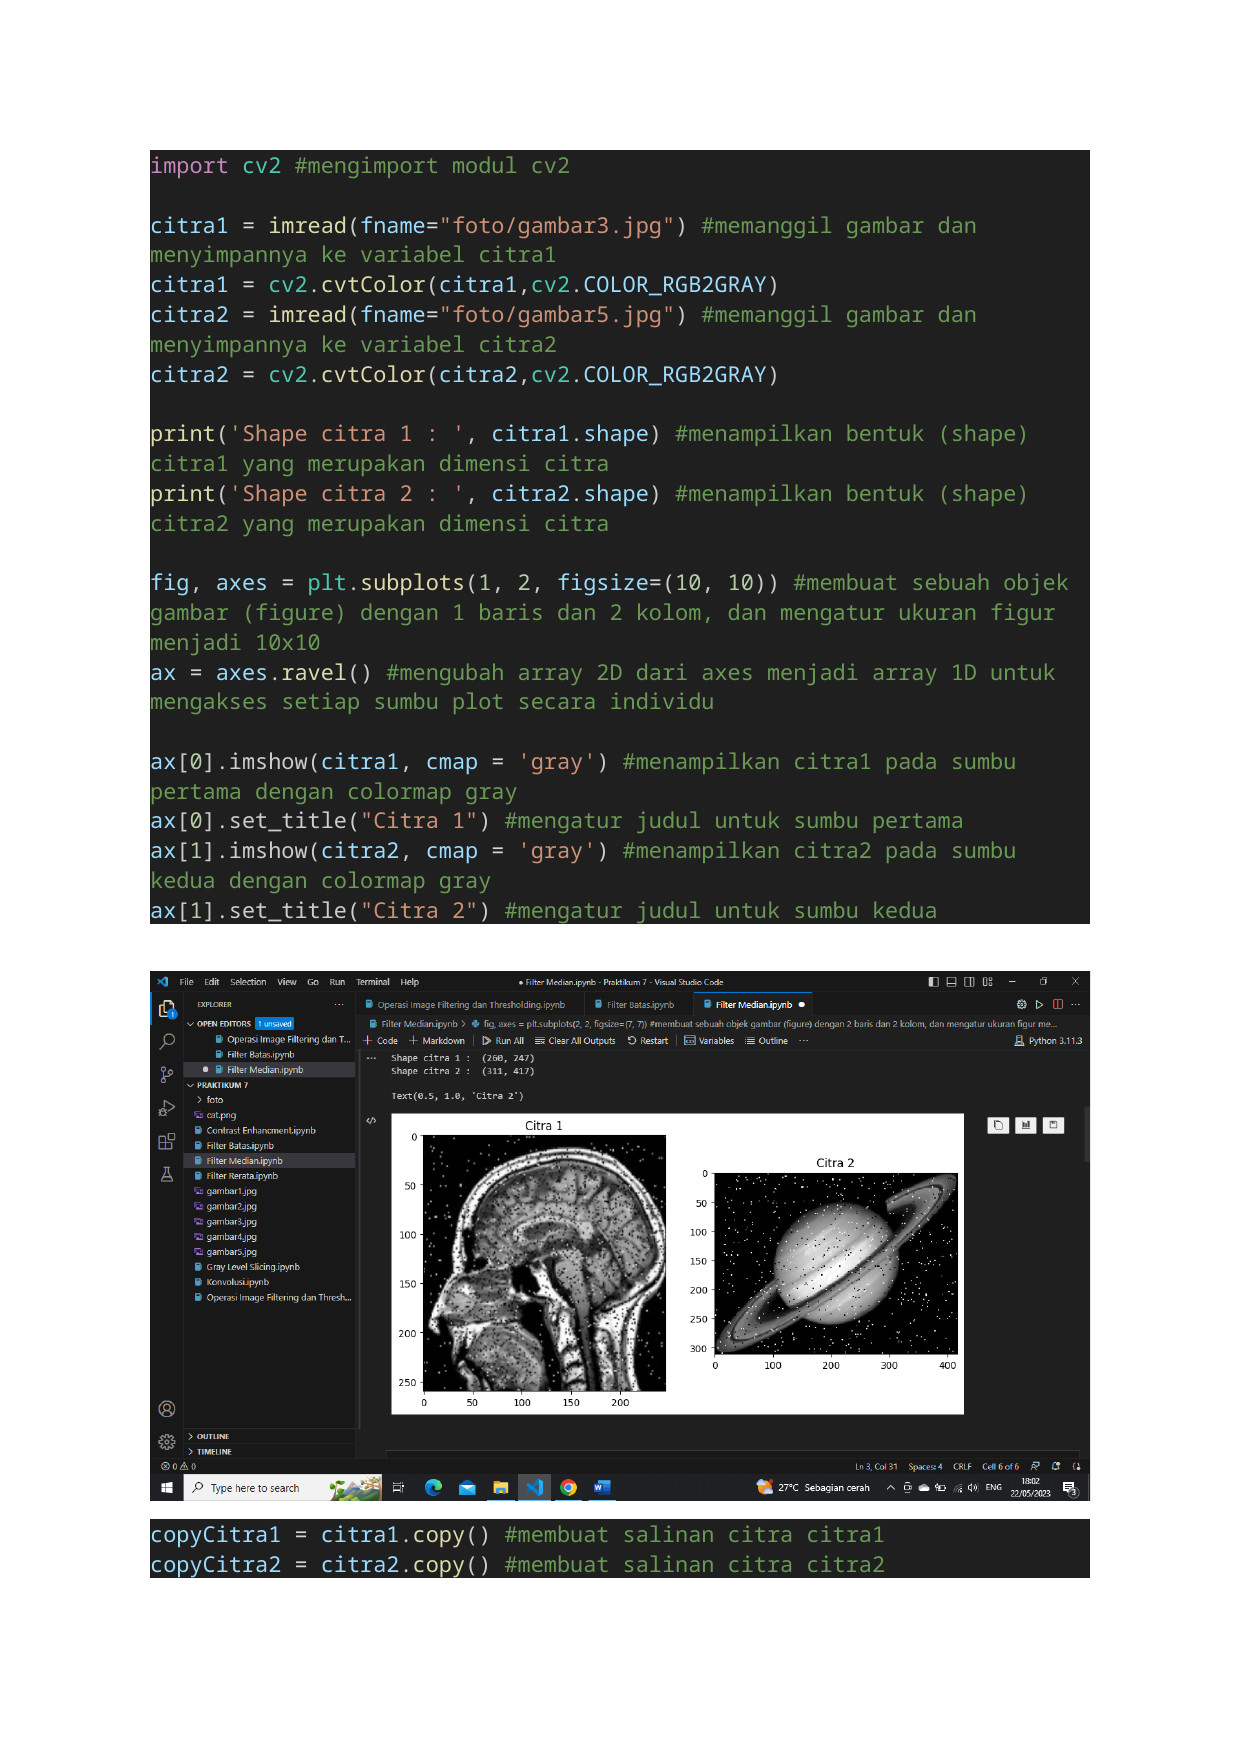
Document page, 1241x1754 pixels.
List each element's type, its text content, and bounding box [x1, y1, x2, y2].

text citra1 = cv2.cvtColor(citra1,cv2.COLOR_RGB2GRAY) [150, 269, 1090, 299]
text citra2 = imread(fname="foto/gambar5.jpg") #memanggil gambar dan menyimpannya ke variabel citra2 [150, 299, 1090, 358]
text import cv2 #mengimport modul cv2 [150, 150, 1090, 180]
text ax[1].imshow(citra2, cmap = 'gray') #menampilkan citra2 pada sumbu kedua dengan colormap gray [150, 835, 1090, 895]
picture [150, 971, 1091, 1501]
text copyCitra1 = citra1.copy() #membuat salinan citra citra1 [150, 1519, 1090, 1549]
text ax[1].set_title("Citra 2") #mengatur judul untuk sumbu kedua [150, 895, 1090, 924]
text print('Shape citra 1 : ', citra1.shape) #menampilkan bentuk (shape) citra1 yang merupakan dimensi citra [150, 418, 1090, 478]
text print('Shape citra 2 : ', citra2.shape) #menampilkan bentuk (shape) citra2 yang merupakan dimensi citra [150, 478, 1090, 537]
text ax = axes.ravel() #mengubah array 2D dari axes menjadi array 1D untuk mengakses setiap sumbu plot secara individu [150, 656, 1090, 716]
text fig, axes = plt.subplots(1, 2, figsize=(10, 10)) #membuat sebuah objek gambar (figure) dengan 1 baris dan 2 kolom, dan mengatur ukuran figur menjadi 10x10 [150, 567, 1090, 656]
text copyCitra2 = citra2.copy() #membuat salinan citra citra2 [150, 1549, 1090, 1578]
text ax[0].imshow(citra1, cmap = 'gray') #menampilkan citra1 pada sumbu pertama dengan colormap gray [150, 746, 1090, 805]
text citra1 = imread(fname="foto/gambar3.jpg") #memanggil gambar dan menyimpannya ke variabel citra1 [150, 209, 1090, 269]
text citra2 = cv2.cvtColor(citra2,cv2.COLOR_RGB2GRAY) [150, 358, 1090, 388]
text ax[0].set_title("Citra 1") #mengatur judul untuk sumbu pertama [150, 805, 1090, 835]
